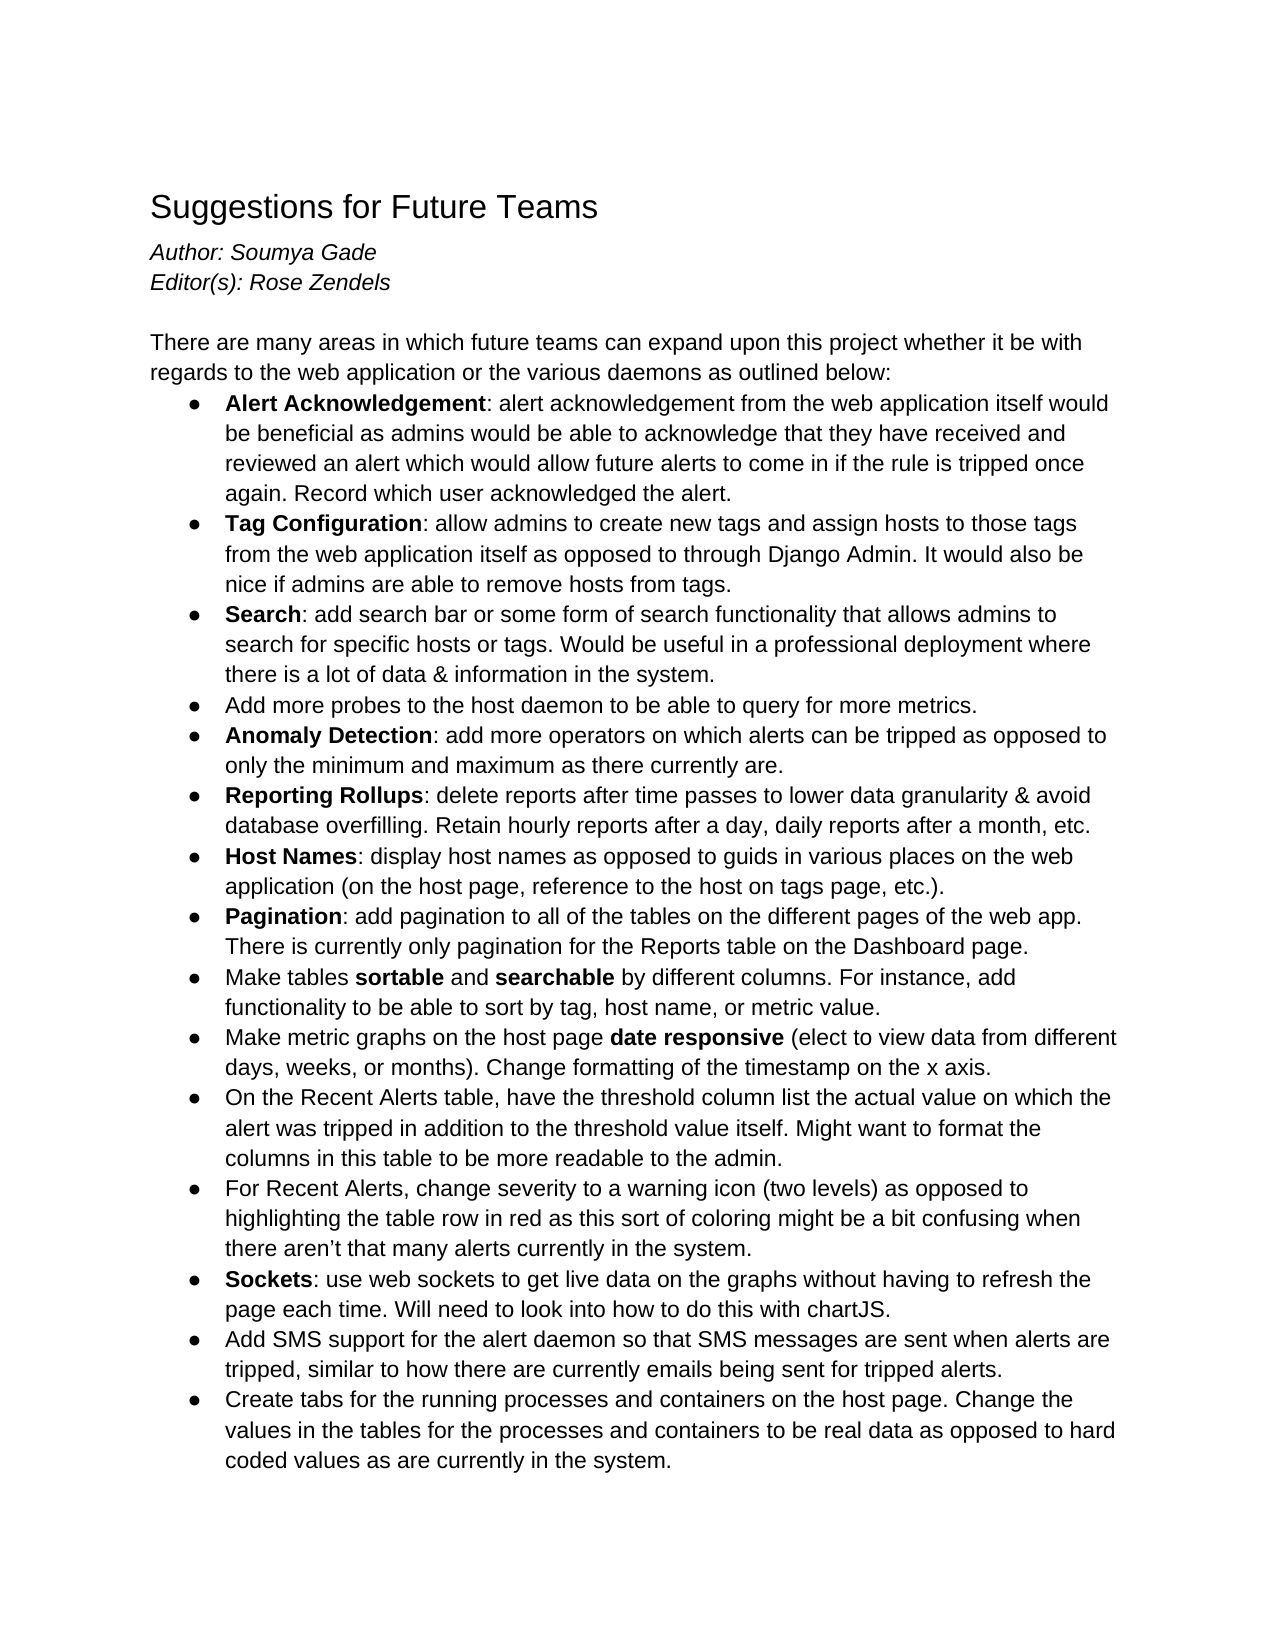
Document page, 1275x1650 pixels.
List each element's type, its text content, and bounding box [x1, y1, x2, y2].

text Author: Soumya Gade [150, 238, 1125, 265]
list Pagination: add pagination to all of the tables on the different pages of the web app. There is currently only pagination for the Reports table on the Dashboard page. [187, 903, 1125, 959]
list Reporting Rollups: delete reports after time passes to lower data granularity & avoid database overfilling. Retain hourly reports after a day, daily reports after a month, etc. [187, 782, 1125, 839]
subtitle Suggestions for Future Teams [150, 187, 1125, 226]
list Alert Acknowledgement: alert acknowledgement from the web application itself would be beneficial as admins would be able to acknowledge that they have received and reviewed an alert which would allow future alerts to come in if the rule is tripped once again. Record which user acknowledged the alert. [187, 389, 1125, 506]
list Make tables sortable and searchable by different columns. For instance, add functionality to be able to sort by tag, host name, or metric value. [187, 963, 1125, 1020]
list Tag Configuration: allow admins to create new tags and assign hosts to those tags from the web application itself as opposed to through Django Admin. It would also be nice if admins are able to remove hosts from tags. [187, 510, 1125, 597]
list Anomaly Detection: add more operators on which alerts can be tripped as opposed to only the minimum and maximum as there currently are. [187, 722, 1125, 778]
list Sockets: use web sockets to get live data on the graphs without having to refresh the page each time. Will need to look into how to do this with chartJS. [187, 1266, 1125, 1322]
list Add more probes to the host daemon to be able to query for more metrics. [187, 692, 1125, 718]
list Add SMS support for the alert daemon so that SMS messages are sent when alerts are tripped, similar to how there are currently emails being sent for tripped alerts. [187, 1326, 1125, 1382]
list Host Names: display host names as opposed to guids in various places on the web application (on the host page, reference to the host on tags page, etc.). [187, 843, 1125, 899]
text Editor(s): Rose Zendels [150, 269, 1125, 295]
list Create tabs for the running processes and containers on the host page. Change the values in the tables for the processes and containers to be real data as opposed to hard coded values as are currently in the system. [187, 1386, 1125, 1473]
list Search: add search bar or some form of search functionality that allows admins to search for specific hosts or tags. Would be useful in a professional deployment where there is a lot of data & information in the system. [187, 601, 1125, 688]
list Make metric graphs on the host page date responsive (elect to view data from different days, weeks, or months). Change formatting of the timestamp on the x axis. [187, 1024, 1125, 1080]
text There are many areas in which future teams can expand upon this project whether it be with regards to the web application or the various daemons as outlined below: [150, 329, 1125, 386]
list For Recent Alerts, change severity to a warning icon (two levels) as opposed to highlighting the table row in red as this sort of coloring might be a bit confusing when there aren’t that many alerts currently in the system. [187, 1175, 1125, 1262]
list On the Recent Alerts table, have the threshold column list the actual value on which the alert was tripped in addition to the threshold value itself. Might want to format the columns in this table to be more readable to the admin. [187, 1084, 1125, 1171]
